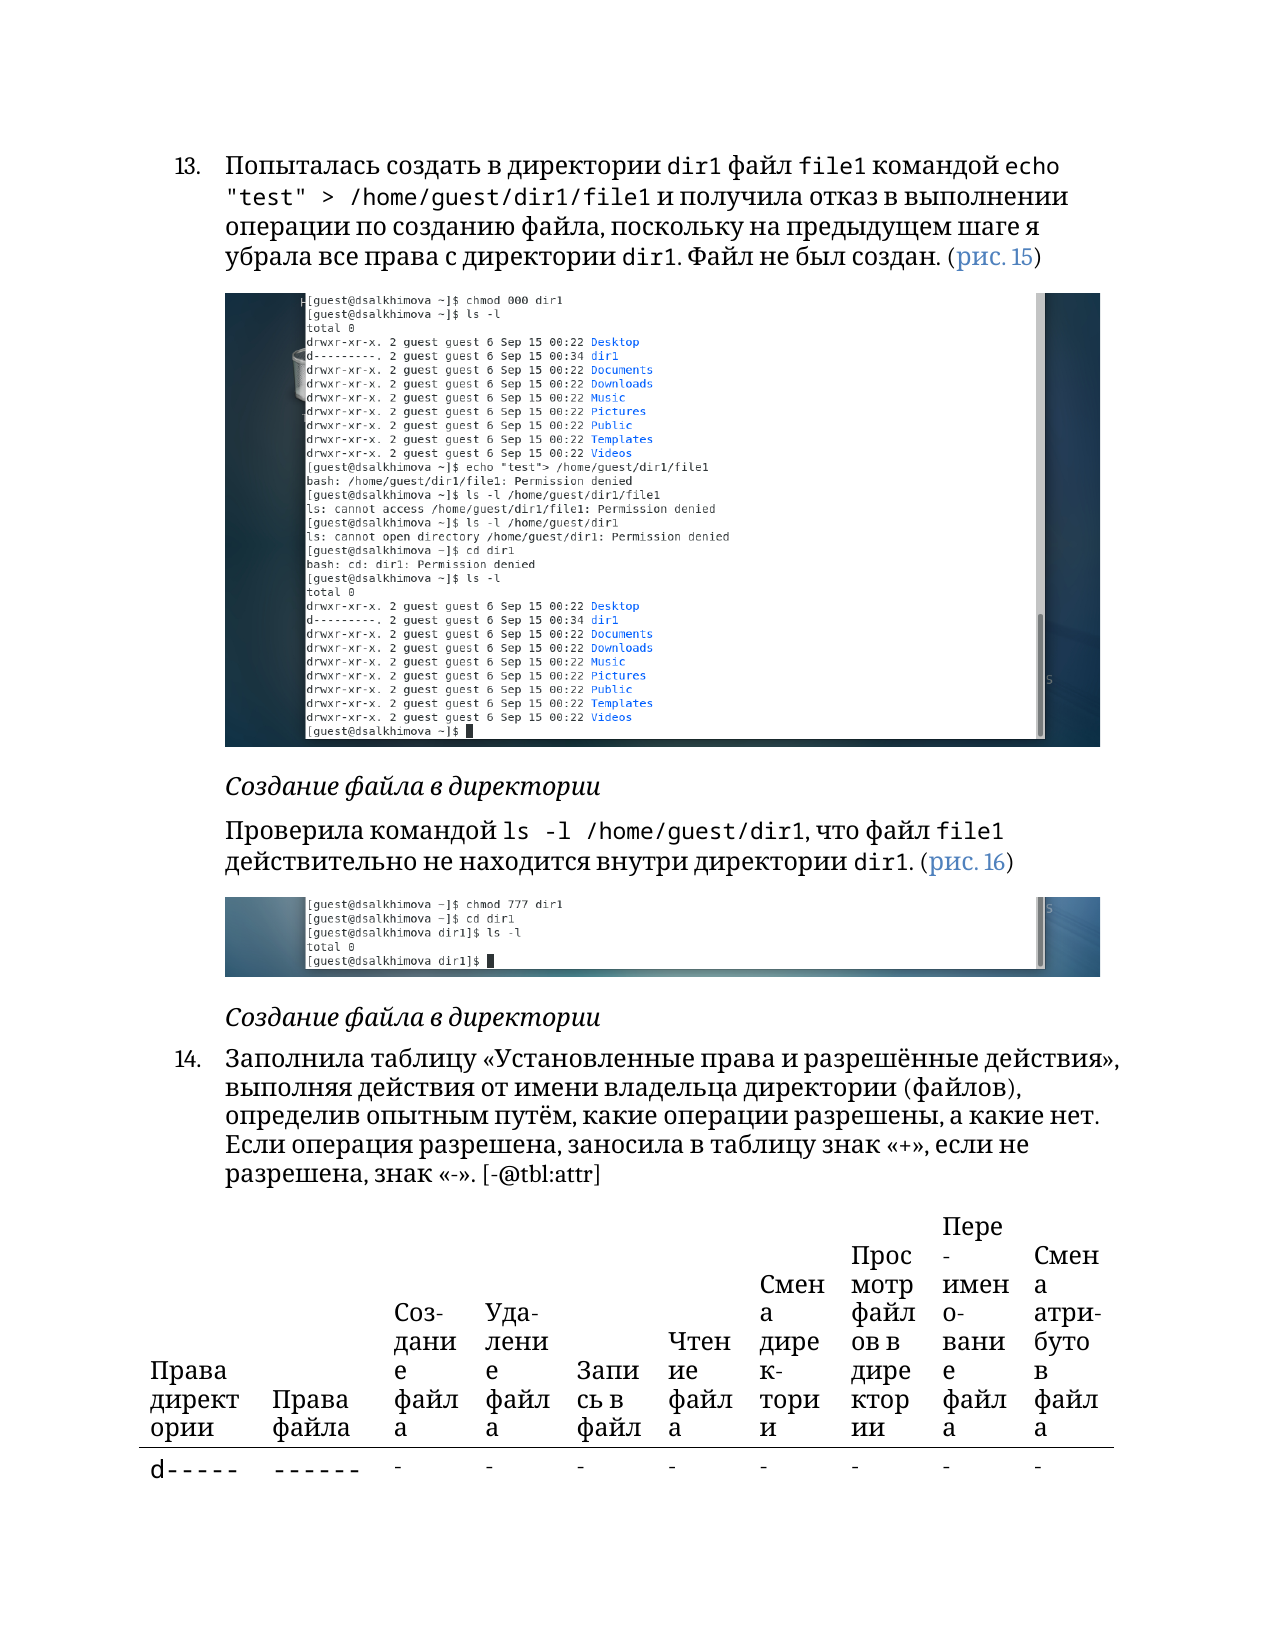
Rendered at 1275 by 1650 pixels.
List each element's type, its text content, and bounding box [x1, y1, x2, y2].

picture [225, 897, 1100, 977]
table_header Просмотр файлов в директории [840, 1209, 931, 1447]
table_cell - [383, 1448, 474, 1486]
table_cell - [657, 1448, 748, 1486]
table_header Соз- дание файла [383, 1209, 474, 1447]
table_cell - [931, 1448, 1022, 1486]
table_header Смена атри- бутов файла [1022, 1209, 1114, 1447]
list Создание файла в директории [175, 1003, 1125, 1032]
table_cell - [565, 1448, 657, 1486]
table_cell - [748, 1448, 839, 1486]
table_cell - [840, 1448, 931, 1486]
table_header Чтение файла [657, 1209, 748, 1447]
table_header Уда- ление файла [474, 1209, 565, 1447]
list Проверила командой ls -l /home/guest/dir1, что файл file1 действительно не находится внутри директории dir1. (рис. 16) [175, 814, 1125, 877]
table_header Смена дирек- тории [748, 1209, 839, 1447]
table_header Запись в файл [565, 1209, 657, 1447]
list Заполнила таблицу «Установленные права и разрешённые действия», выполняя действия от имени владельца директории (файлов), определив опытным путём, какие операции разрешены, а какие нет. Если операция разрешена, заносила в таблицу знак «+», если не разрешена, знак «-». [-@tbl:attr] [175, 1045, 1125, 1188]
table_header Пере- имено- вание файла [931, 1209, 1022, 1447]
table_header Права файла [261, 1209, 382, 1447]
picture [225, 293, 1100, 747]
table_cell - [1022, 1448, 1114, 1486]
table_header Права директории [139, 1209, 261, 1447]
table_cell - [474, 1448, 565, 1486]
list Попыталась создать в директории dir1 файл file1 командой echo "test" > /home/guest/dir1/file1 и получила отказ в выполнении операции по созданию файла, поскольку на предыдущем шаге я убрала все права с директории dir1. Файл не был создан. (рис. 15) [175, 150, 1125, 272]
list Создание файла в директории [175, 773, 1125, 802]
table_cell ----------(000) [261, 1448, 382, 1486]
table_cell d---------(000) [139, 1448, 261, 1486]
